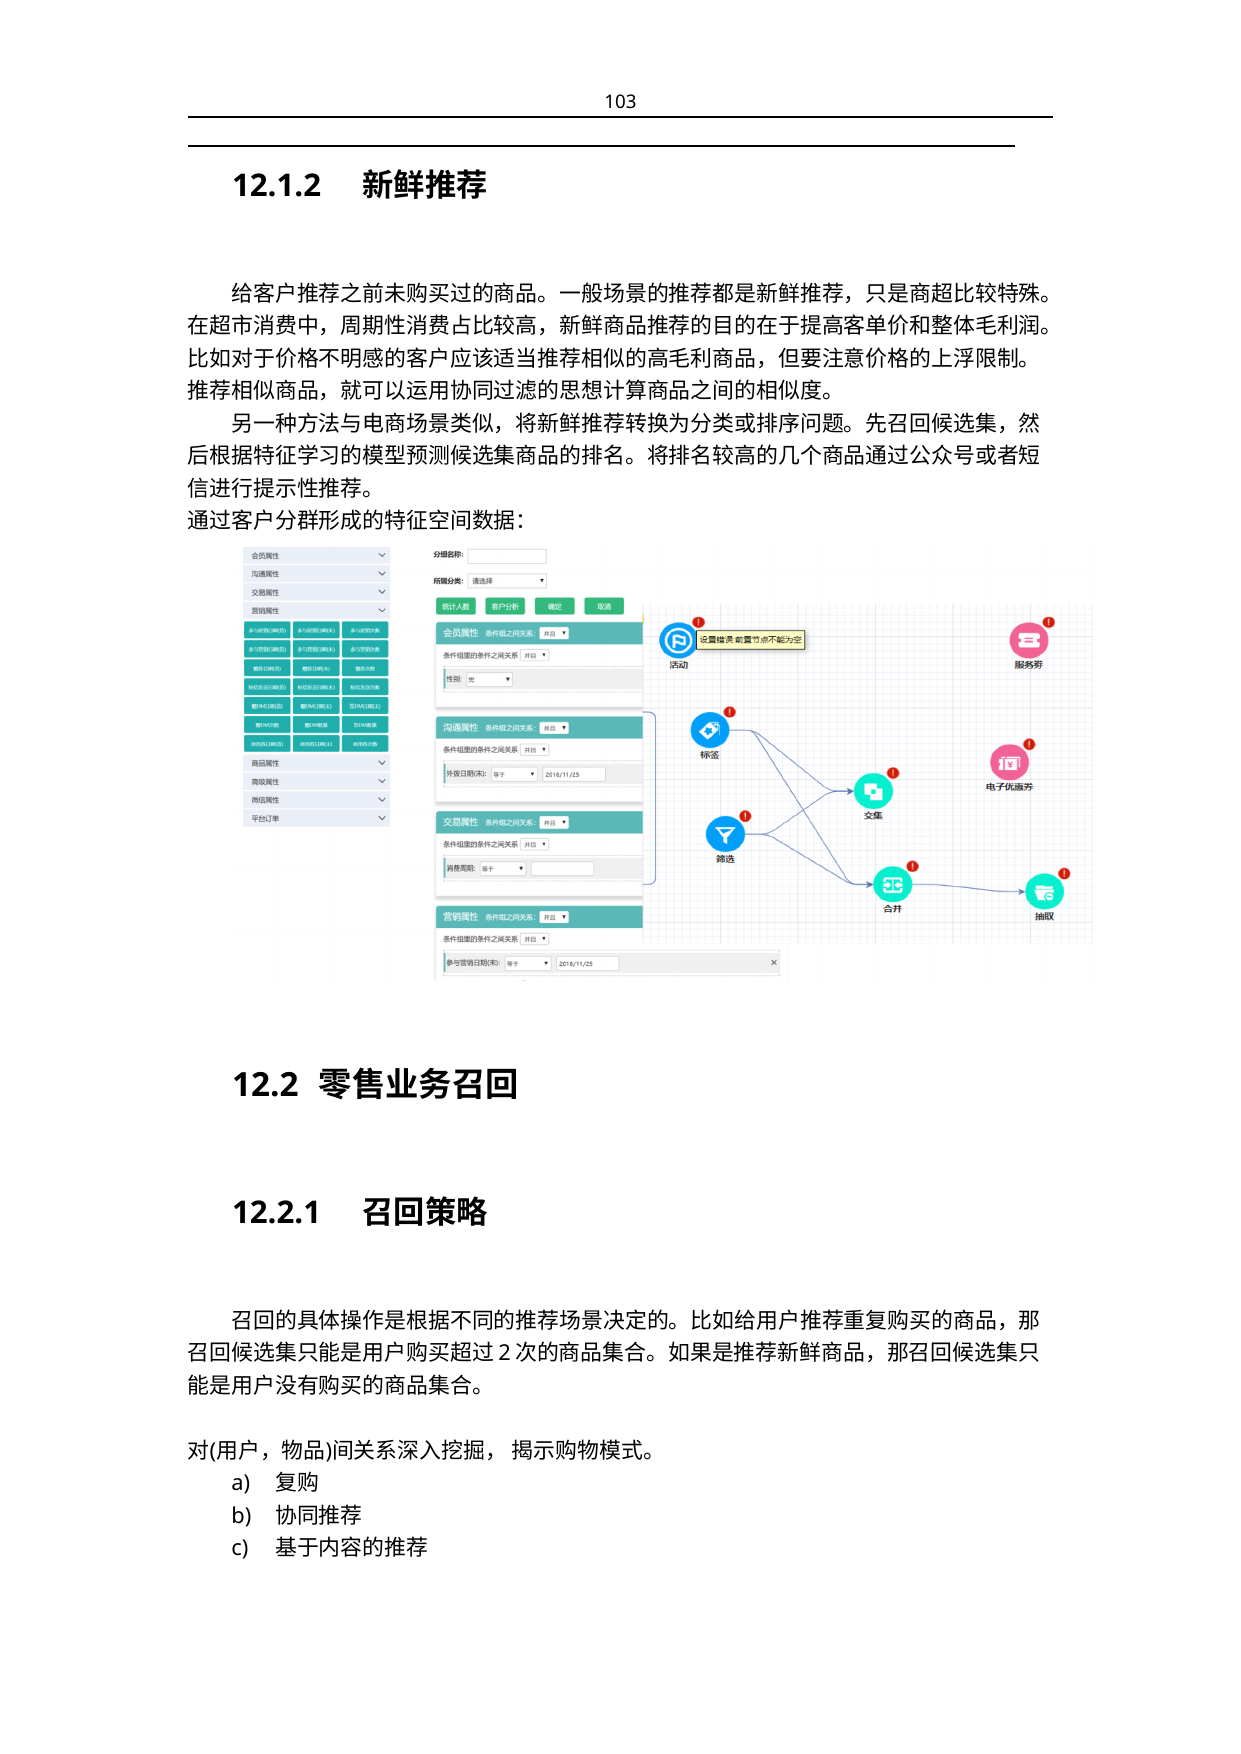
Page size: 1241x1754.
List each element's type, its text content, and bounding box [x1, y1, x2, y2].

subtitle 召回策略 [232, 1177, 1053, 1242]
text 通过客户分群形成的特征空间数据： [187, 503, 1053, 535]
text 对(用户，物品)间关系深入挖掘， 揭示购物模式。 [187, 1432, 1053, 1465]
list 基于内容的推荐 [231, 1530, 1053, 1562]
subtitle 零售业务召回 [232, 1050, 1053, 1115]
list 复购 [231, 1465, 1053, 1497]
picture [231, 540, 1096, 985]
subtitle 新鲜推荐 [232, 150, 1053, 215]
text 召回的具体操作是根据不同的推荐场景决定的。比如给用户推荐重复购买的商品，那召回候选集只能是用户购买超过2次的商品集合。如果是推荐新鲜商品，那召回候选集只能是用户没有购买的商品集合。 [187, 1302, 1053, 1400]
text 另一种方法与电商场景类似，将新鲜推荐转换为分类或排序问题。先召回候选集，然后根据特征学习的模型预测候选集商品的排名。将排名较高的几个商品通过公众号或者短信进行提示性推荐。 [187, 405, 1053, 503]
list 协同推荐 [231, 1497, 1053, 1530]
text 给客户推荐之前未购买过的商品。一般场景的推荐都是新鲜推荐，只是商超比较特殊。在超市消费中，周期性消费占比较高，新鲜商品推荐的目的在于提高客单价和整体毛利润。比如对于价格不明感的客户应该适当推荐相似的高毛利商品，但要注意价格的上浮限制。推荐相似商品，就可以运用协同过滤的思想计算商品之间的相似度。 [187, 275, 1053, 405]
